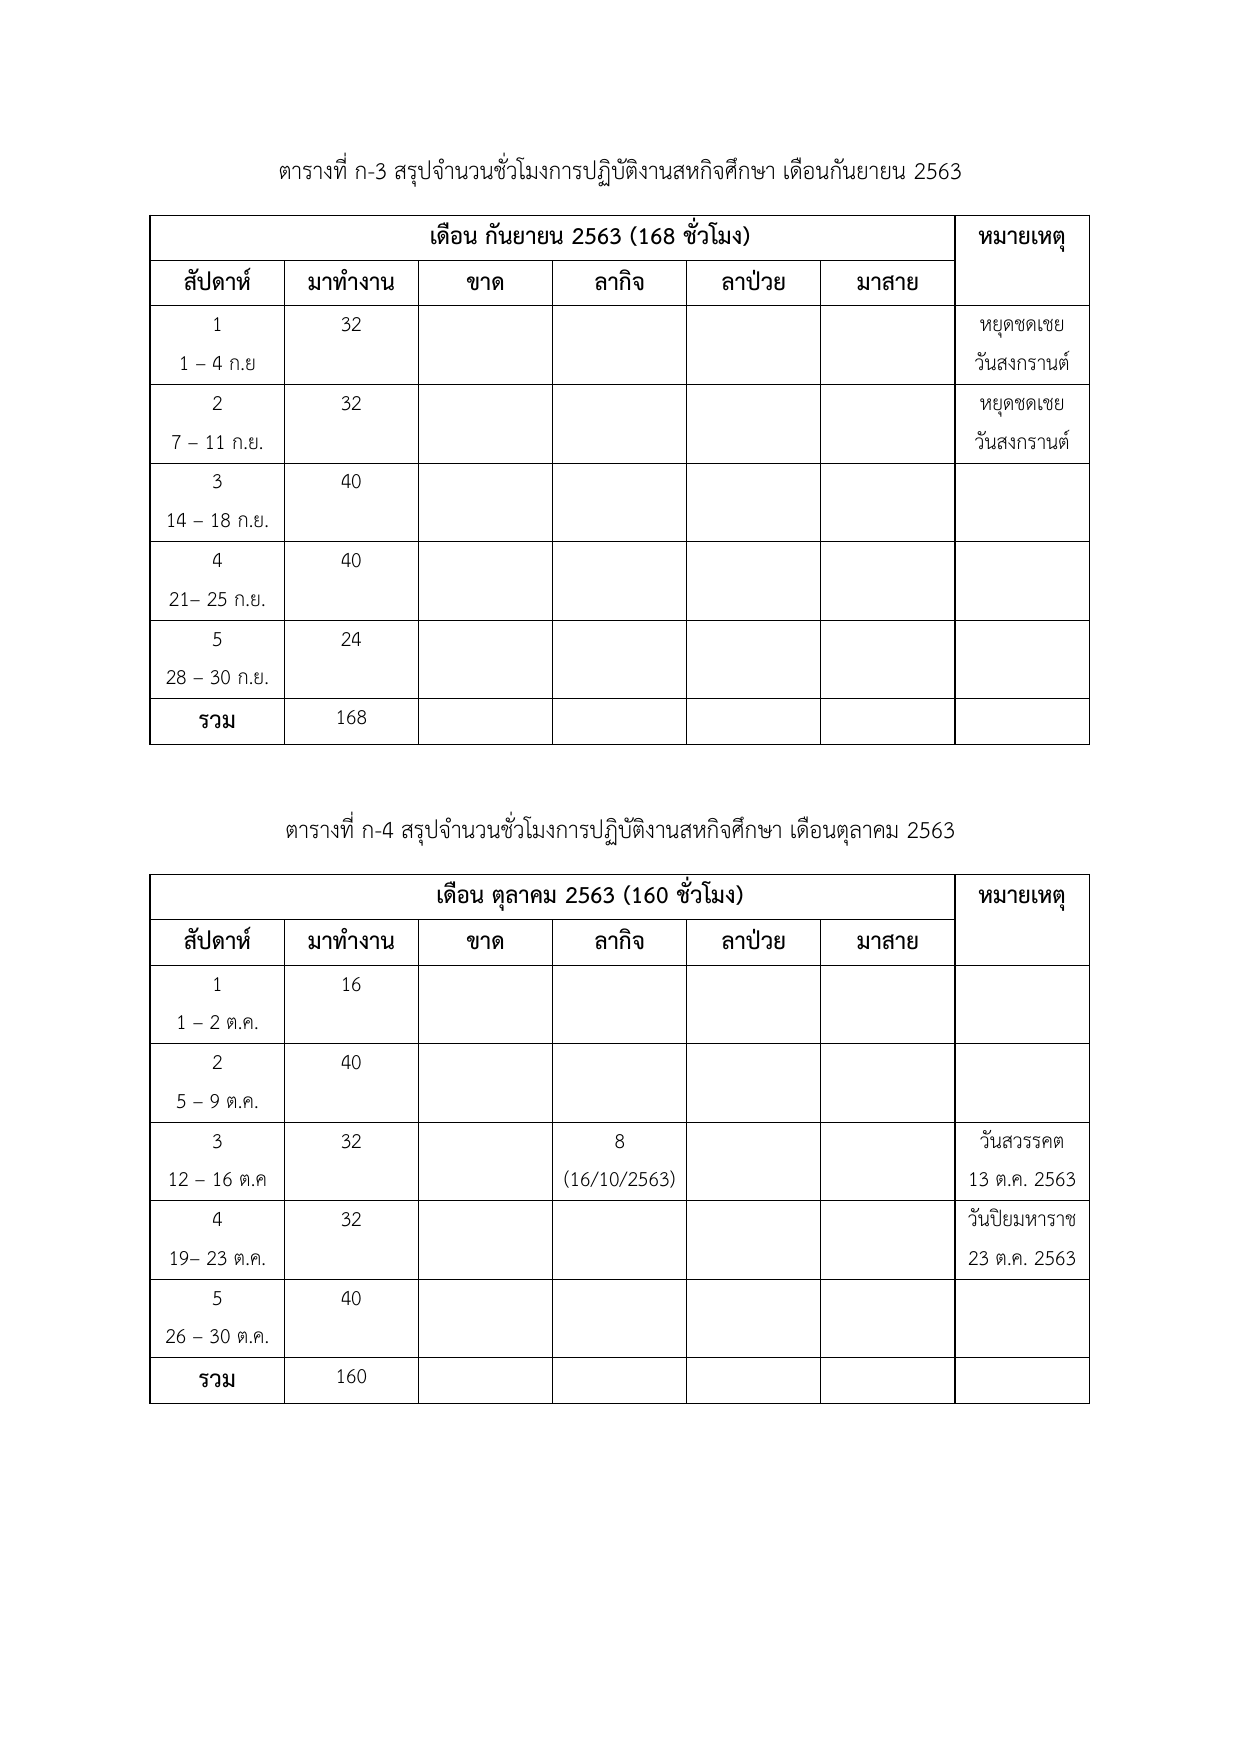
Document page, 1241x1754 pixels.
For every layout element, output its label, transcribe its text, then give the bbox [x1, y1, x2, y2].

table_cell [553, 306, 686, 384]
table_cell [821, 464, 954, 541]
table_cell [553, 1280, 686, 1357]
table_cell มาทำงาน [285, 261, 418, 305]
table_cell 8 (16/10/2563) [553, 1123, 686, 1200]
table_cell ลาป่วย [687, 920, 820, 964]
table_cell [419, 1280, 552, 1357]
table_cell [956, 966, 1089, 1043]
table_cell [687, 621, 820, 698]
table_cell 3 12 – 16 ต.ค [151, 1123, 284, 1200]
table_header หมายเหตุ [956, 875, 1089, 964]
table_cell ลากิจ [553, 261, 686, 305]
table_cell [419, 542, 552, 619]
table_cell [821, 1358, 954, 1403]
table_cell [821, 1201, 954, 1279]
table_cell [419, 699, 552, 743]
table_cell [821, 1044, 954, 1122]
table_cell [821, 1280, 954, 1357]
table_cell [821, 621, 954, 698]
table_cell [687, 385, 820, 462]
table_cell 5 26 – 30 ต.ค. [151, 1280, 284, 1357]
table_cell มาสาย [821, 261, 954, 305]
table_cell [687, 542, 820, 619]
table_cell [956, 1044, 1089, 1122]
table_cell ลาป่วย [687, 261, 820, 305]
table_cell [419, 621, 552, 698]
table_cell [821, 1123, 954, 1200]
table_cell [553, 1358, 686, 1403]
table_cell มาทำงาน [285, 920, 418, 964]
table_cell [419, 464, 552, 541]
table_cell [821, 542, 954, 619]
table_cell [687, 306, 820, 384]
table_cell ขาด [419, 920, 552, 964]
table_cell [956, 699, 1089, 743]
table_cell 160 [285, 1358, 418, 1403]
table_cell [419, 1123, 552, 1200]
table_cell 40 [285, 464, 418, 541]
table_cell [419, 306, 552, 384]
table_cell 2 5 – 9 ต.ค. [151, 1044, 284, 1122]
table_cell รวม [151, 699, 284, 743]
table_cell [687, 1280, 820, 1357]
table_cell [553, 1201, 686, 1279]
table_cell [956, 542, 1089, 619]
table_cell [687, 1358, 820, 1403]
table_cell 1 1 – 4 ก.ย [151, 306, 284, 384]
table_cell มาสาย [821, 920, 954, 964]
table_cell 32 [285, 385, 418, 462]
table_cell 168 [285, 699, 418, 743]
table_cell [553, 699, 686, 743]
table_cell หยุดชดเชย วันสงกรานต์ [956, 385, 1089, 462]
table_cell [553, 621, 686, 698]
table_cell [419, 1201, 552, 1279]
table_cell รวม [151, 1358, 284, 1403]
table_cell 32 [285, 1201, 418, 1279]
table_cell [956, 1280, 1089, 1357]
table_cell 1 1 – 2 ต.ค. [151, 966, 284, 1043]
table_cell 40 [285, 1280, 418, 1357]
table_cell สัปดาห์ [151, 261, 284, 305]
table_cell 4 19– 23 ต.ค. [151, 1201, 284, 1279]
table_cell [821, 699, 954, 743]
table_cell วันปิยมหาราช 23 ต.ค. 2563 [956, 1201, 1089, 1279]
table_cell [687, 699, 820, 743]
table_cell [687, 464, 820, 541]
table_cell [553, 385, 686, 462]
table_cell สัปดาห์ [151, 920, 284, 964]
table_cell [956, 621, 1089, 698]
table_cell [419, 1044, 552, 1122]
table_cell ลากิจ [553, 920, 686, 964]
text ตารางที่ ก-3 สรุปจำนวนชั่วโมงการปฏิบัติงานสหกิจศึกษา เดือนกันยายน 2563 [150, 150, 1090, 194]
table_cell 40 [285, 542, 418, 619]
table_header เดือน กันยายน 2563 (168 ชั่วโมง) [151, 216, 954, 260]
table_cell [956, 464, 1089, 541]
table_cell 3 14 – 18 ก.ย. [151, 464, 284, 541]
table_cell หยุดชดเชย วันสงกรานต์ [956, 306, 1089, 384]
table_cell [687, 1044, 820, 1122]
table_cell วันสวรรคต 13 ต.ค. 2563 [956, 1123, 1089, 1200]
table_cell [553, 1044, 686, 1122]
table_cell [553, 966, 686, 1043]
table_cell 16 [285, 966, 418, 1043]
table_cell [419, 966, 552, 1043]
table_cell [553, 464, 686, 541]
table_cell 32 [285, 1123, 418, 1200]
table_cell [821, 966, 954, 1043]
table_cell 5 28 – 30 ก.ย. [151, 621, 284, 698]
table_cell [687, 1201, 820, 1279]
table_cell [821, 306, 954, 384]
table_cell [687, 966, 820, 1043]
table_cell [419, 1358, 552, 1403]
text ตารางที่ ก-4 สรุปจำนวนชั่วโมงการปฏิบัติงานสหกิจศึกษา เดือนตุลาคม 2563 [150, 809, 1090, 853]
table_cell [821, 385, 954, 462]
table_cell [553, 542, 686, 619]
table_cell 32 [285, 306, 418, 384]
table_cell ขาด [419, 261, 552, 305]
table_header เดือน ตุลาคม 2563 (160 ชั่วโมง) [151, 875, 954, 919]
table_cell [419, 385, 552, 462]
table_cell [687, 1123, 820, 1200]
table_cell [956, 1358, 1089, 1403]
table_header หมายเหตุ [956, 216, 1089, 305]
table_cell 24 [285, 621, 418, 698]
table_cell 4 21– 25 ก.ย. [151, 542, 284, 619]
table_cell 40 [285, 1044, 418, 1122]
table_cell 2 7 – 11 ก.ย. [151, 385, 284, 462]
